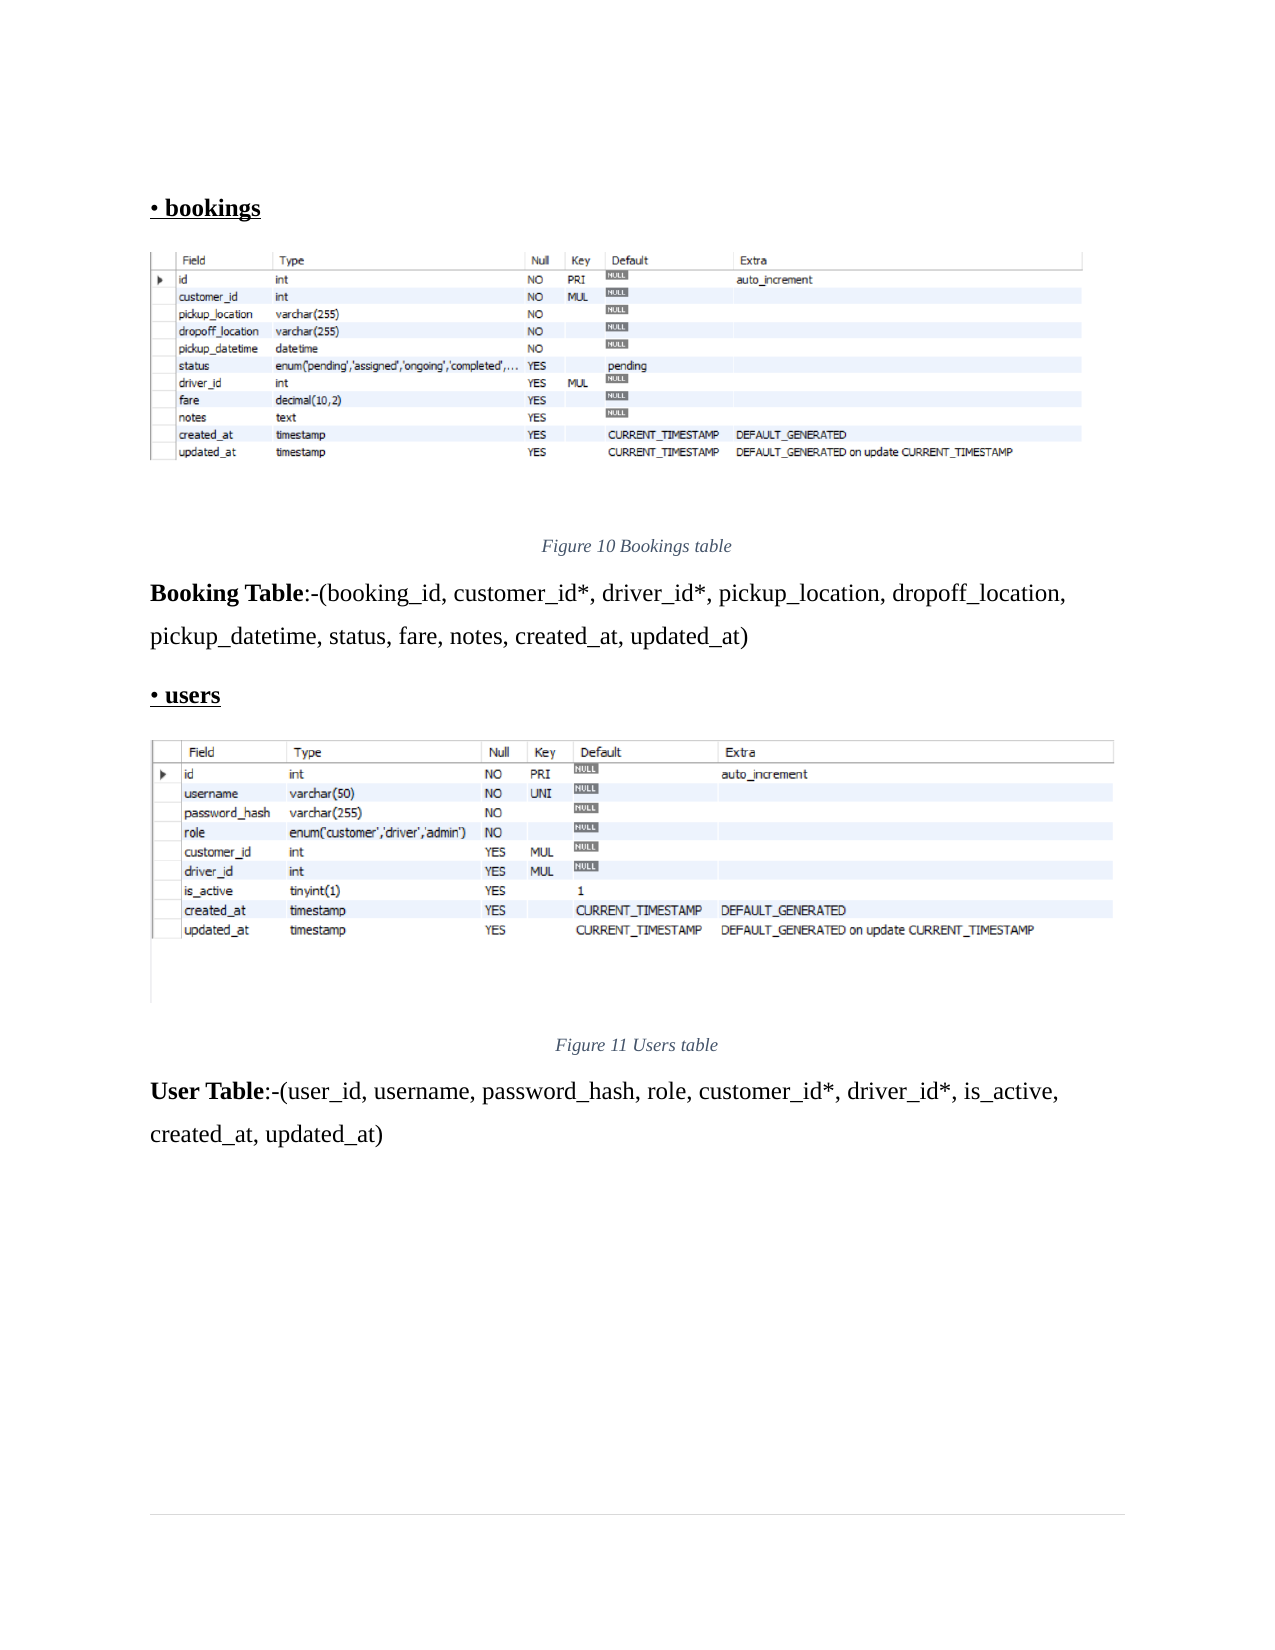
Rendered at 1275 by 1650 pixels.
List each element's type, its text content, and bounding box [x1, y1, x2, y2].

text • users [150, 681, 1125, 709]
text • bookings [150, 150, 1125, 222]
text Figure 10 Bookings table [150, 535, 1125, 557]
text Booking Table:-(booking_id, customer_id*, driver_id*, pickup_location, dropoff_location, pickup_datetime, status, fare, notes, created_at, updated_at) [150, 578, 1125, 649]
picture [150, 740, 1125, 1003]
text Figure 11 Users table [150, 1033, 1125, 1055]
text User Table:-(user_id, username, password_hash, role, customer_id*, driver_id*, is_active, created_at, updated_at) [150, 1076, 1125, 1148]
picture [150, 252, 1125, 505]
